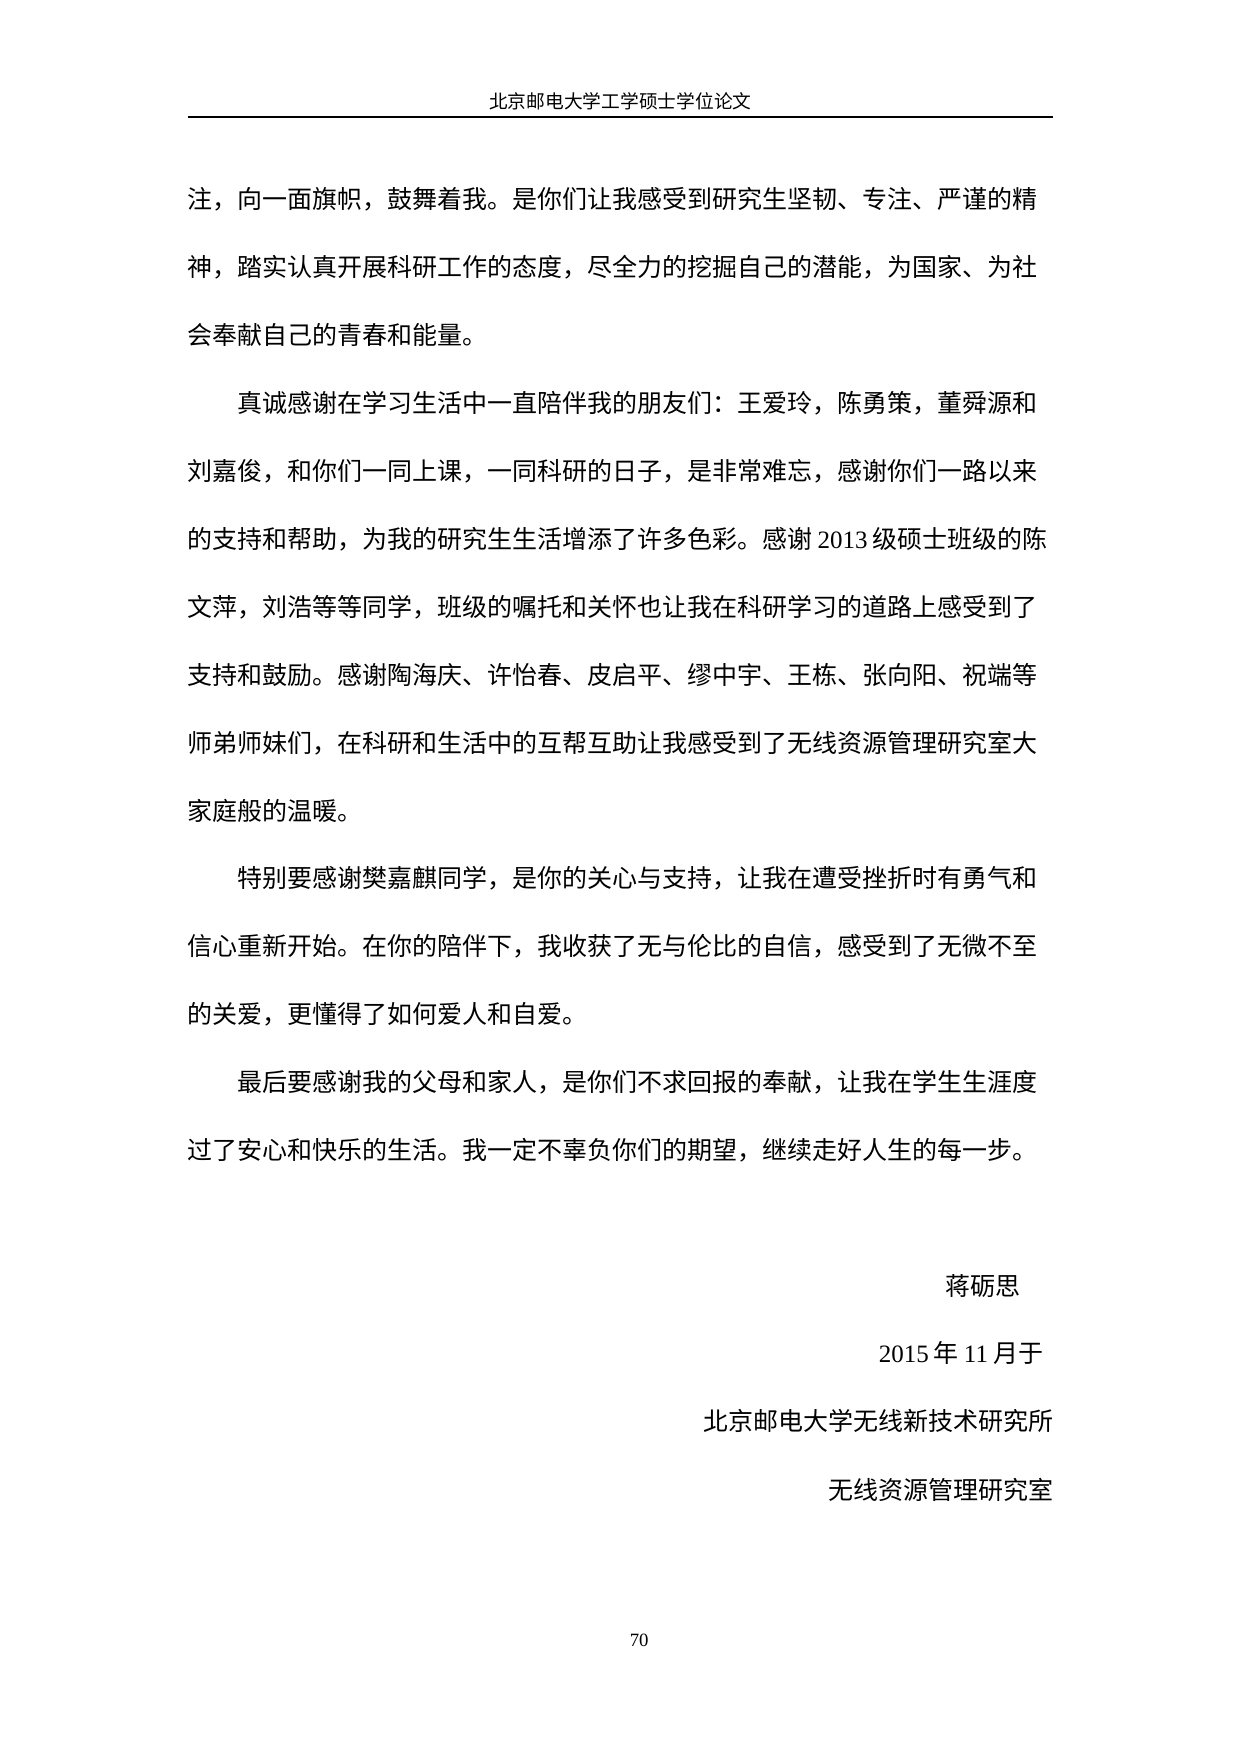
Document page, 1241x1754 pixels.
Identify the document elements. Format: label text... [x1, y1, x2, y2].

text 北京邮电大学无线新技术研究所 [198, 1386, 1053, 1454]
text 特别要感谢樊嘉麒同学，是你的关心与支持，让我在遭受挫折时有勇气和信心重新开始。在你的陪伴下，我收获了无与伦比的自信，感受到了无微不至的关爱，更懂得了如何爱人和自爱。 [187, 843, 1053, 1047]
text 无线资源管理研究室 [198, 1454, 1053, 1522]
text 蒋砺思 [812, 1251, 1053, 1318]
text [187, 164, 1053, 368]
text 最后要感谢我的父母和家人，是你们不求回报的奉献，让我在学生生涯度过了安心和快乐的生活。我一定不辜负你们的期望，继续走好人生的每一步。 [187, 1047, 1053, 1183]
text 2015年11月于 [812, 1318, 1053, 1386]
text 真诚感谢在学习生活中一直陪伴我的朋友们：王爱玲，陈勇策，董舜源和刘嘉俊，和你们一同上课，一同科研的日子，是非常难忘，感谢你们一路以来的支持和帮助，为我的研究生生活增添了许多色彩。感谢2013级硕士班级的陈文萍，刘浩等等同学，班级的嘱托和关怀也让我在科研学习的道路上感受到了支持和鼓励。感谢陶海庆、许怡春、皮启平、缪中宇、王栋、张向阳、祝端等师弟师妹们，在科研和生活中的互帮互助让我感受到了无线资源管理研究室大家庭般的温暖。 [187, 368, 1053, 843]
